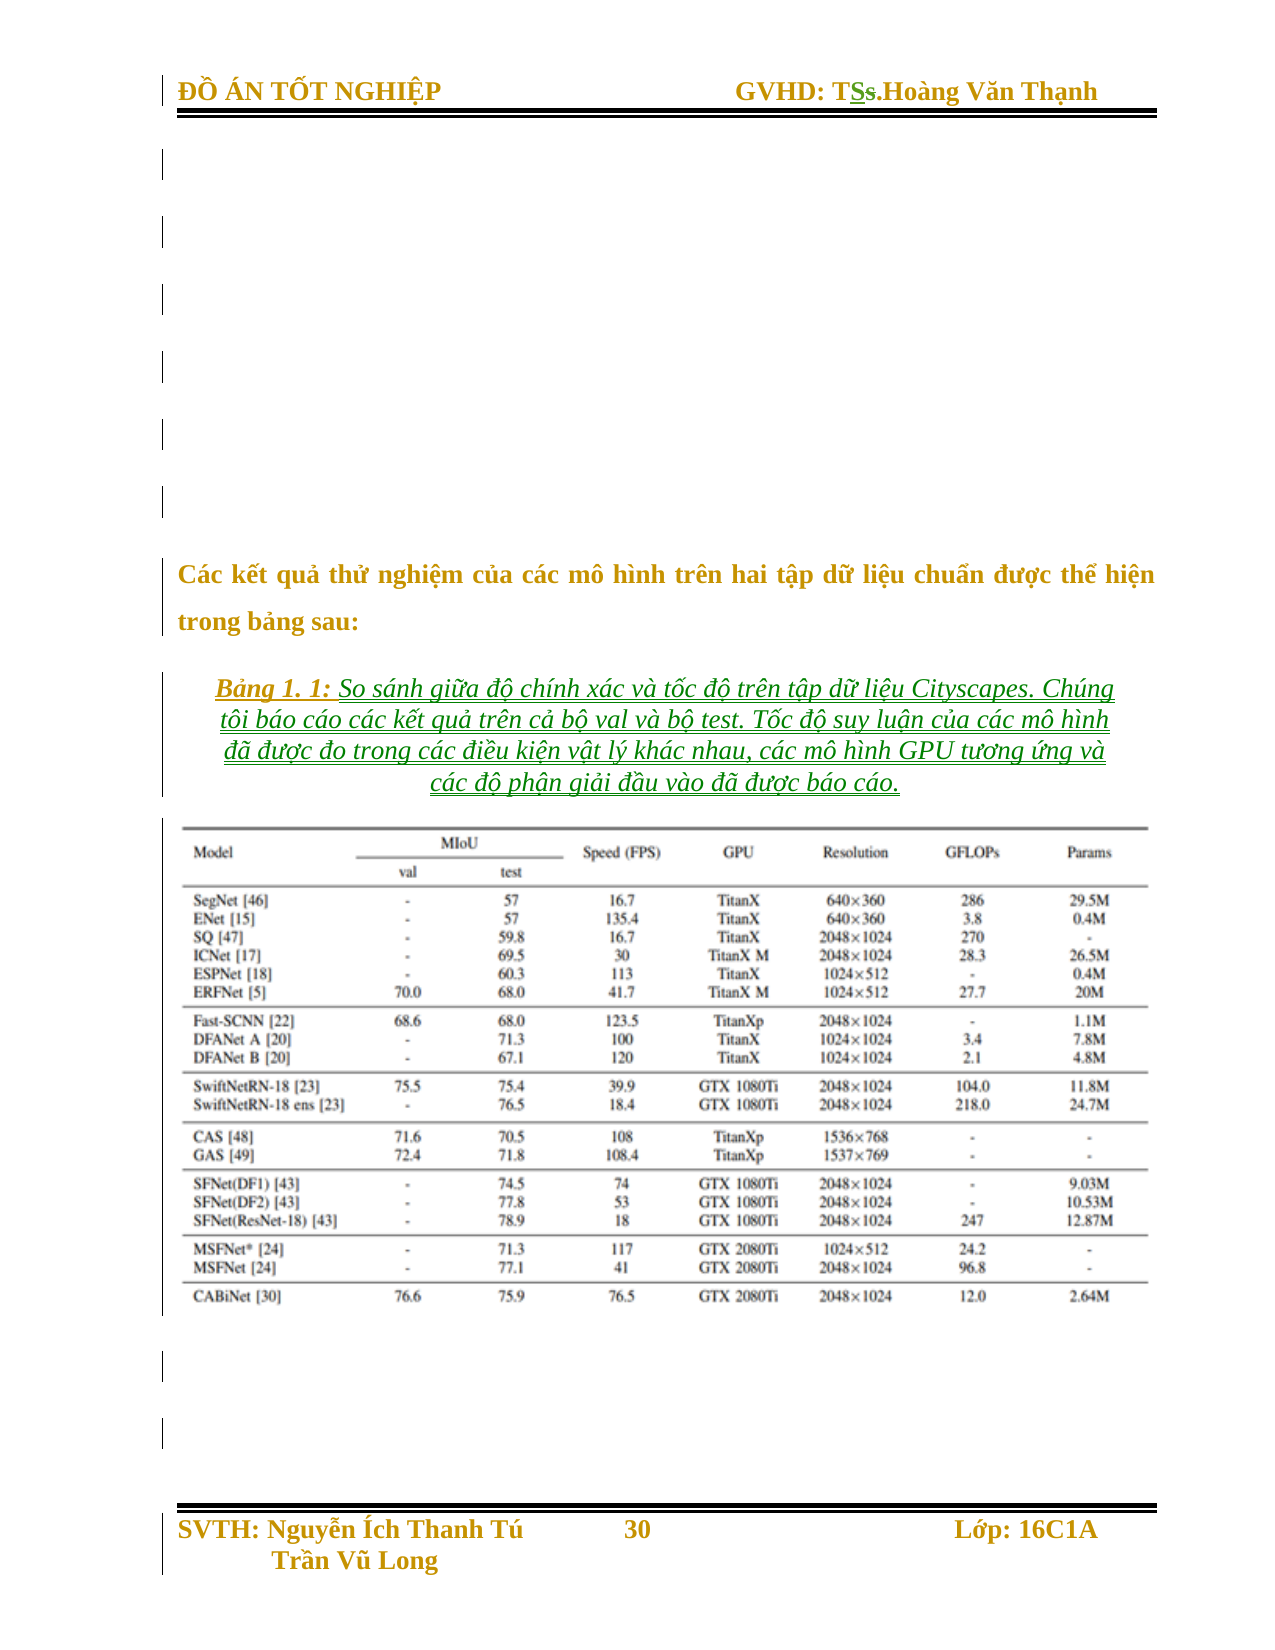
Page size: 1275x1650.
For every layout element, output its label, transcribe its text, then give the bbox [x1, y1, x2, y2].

picture [179, 817, 1155, 1316]
text Các kết quả thử nghiệm của các mô hình trên hai tập dữ liệu chuẩn được thể hiện trong bảng sau: [177, 558, 1157, 636]
